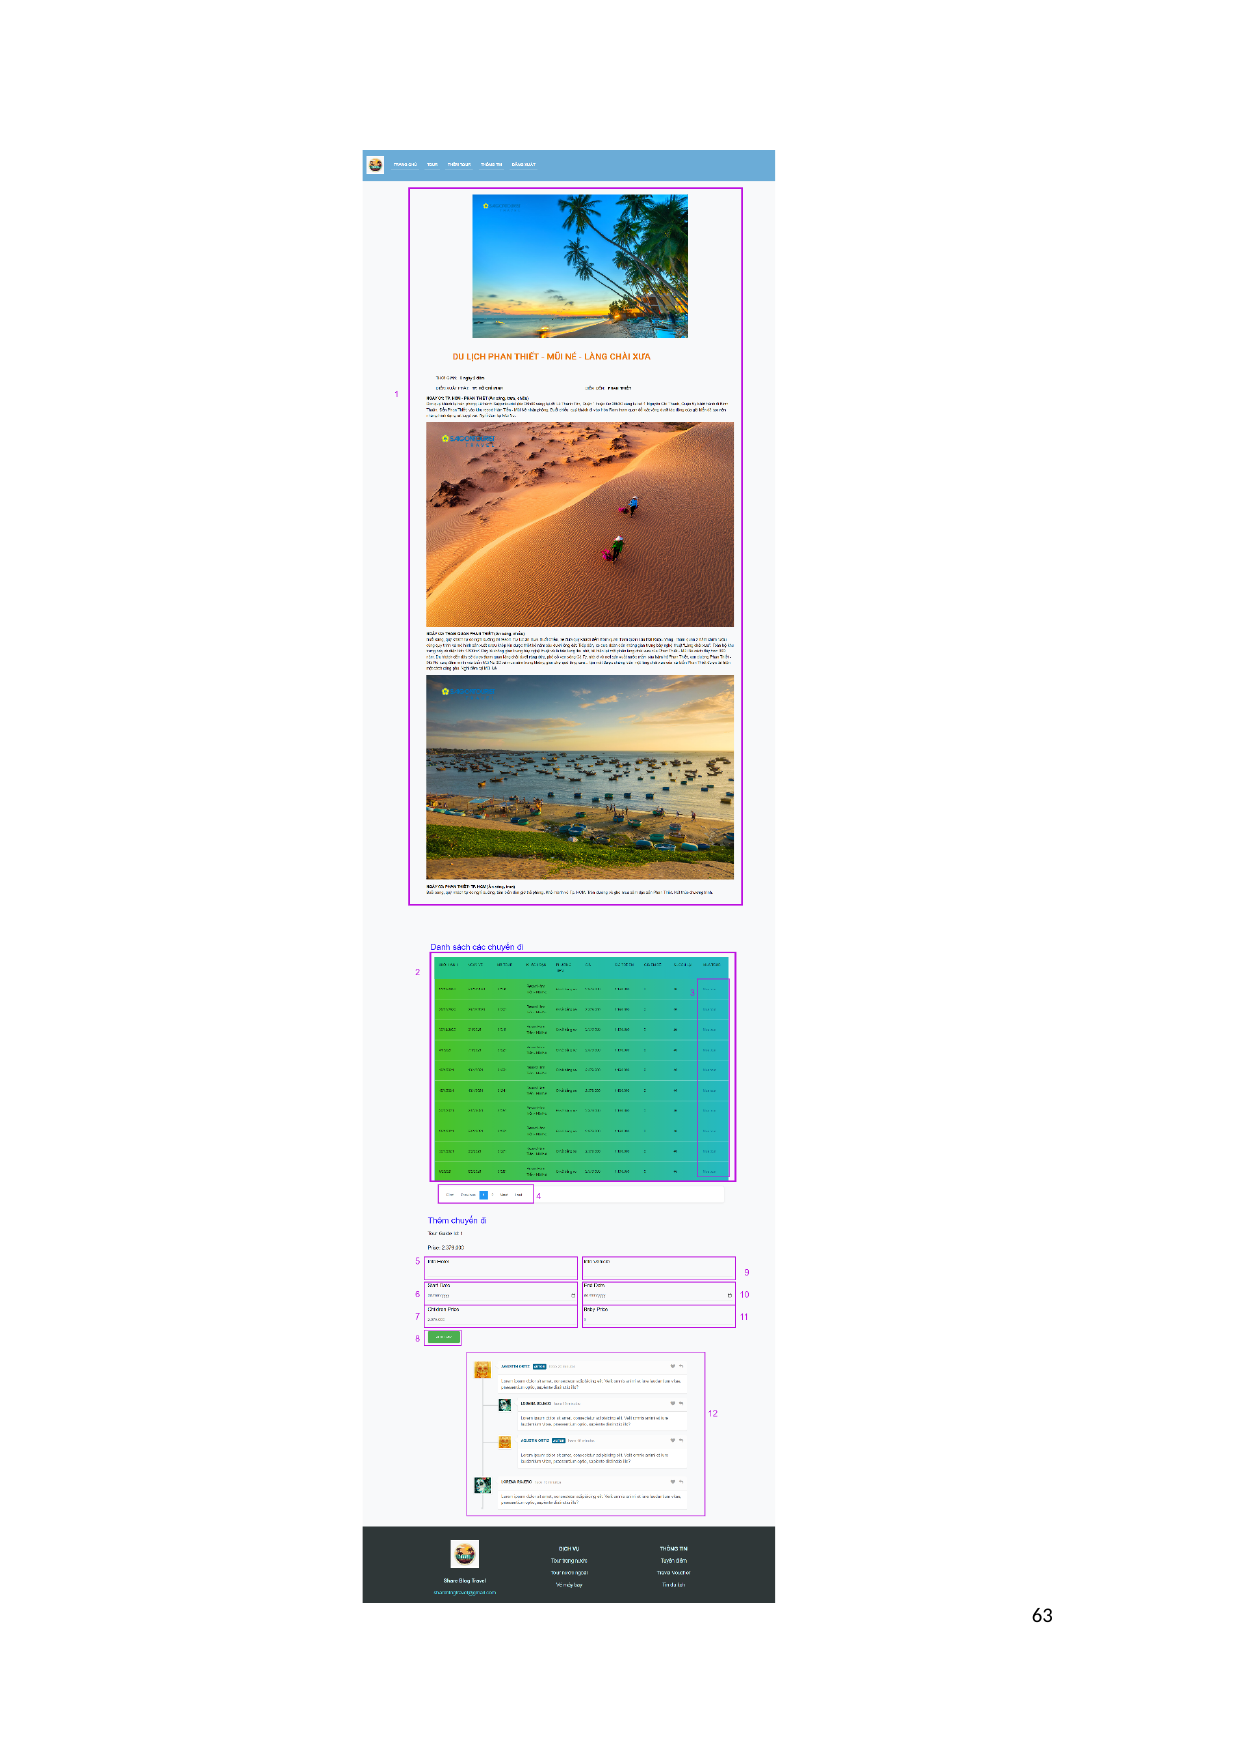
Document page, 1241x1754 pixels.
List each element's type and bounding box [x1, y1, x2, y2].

picture [362, 150, 776, 1603]
